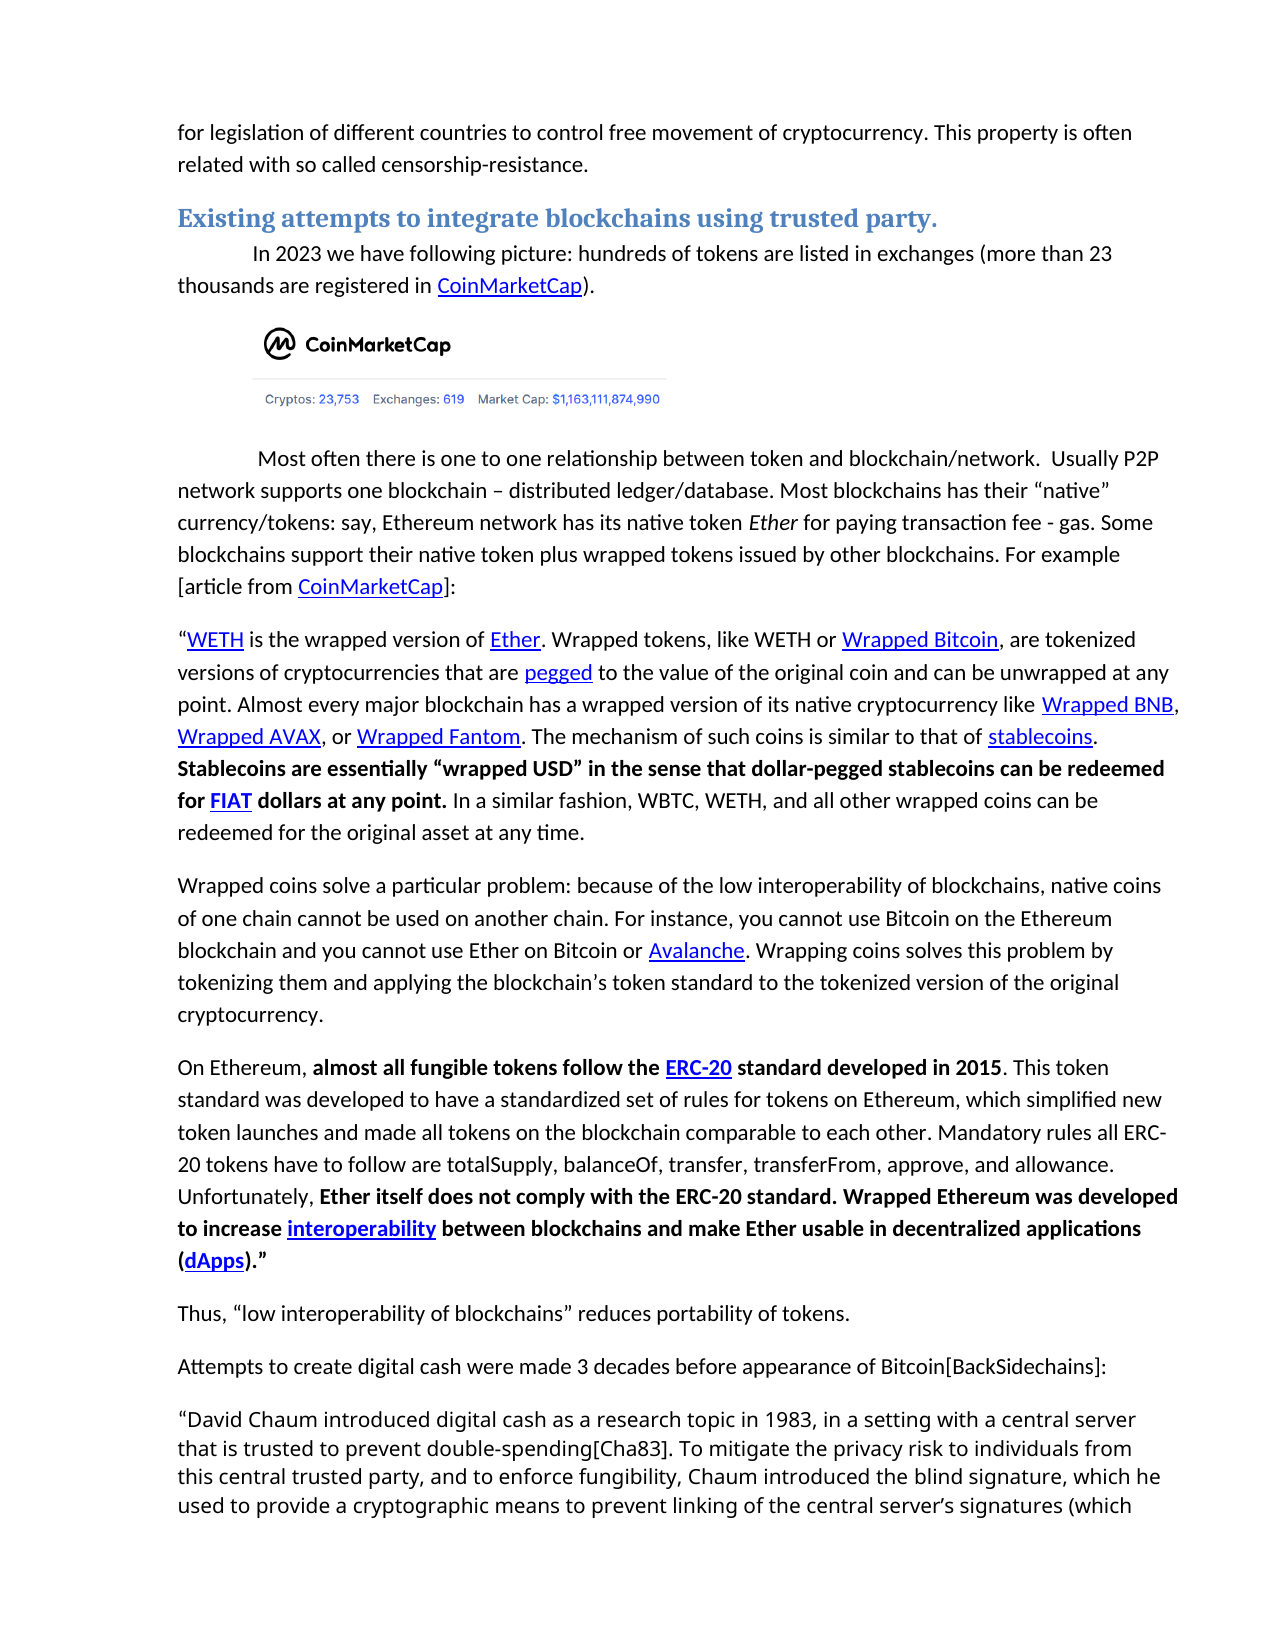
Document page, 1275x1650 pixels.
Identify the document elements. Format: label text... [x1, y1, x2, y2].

text Most often there is one to one relationship between token and blockchain/network. Usually P2P network supports one blockchain – distributed ledger/database. Most blockchains has their “native” currency/tokens: say, Ethereum network has its native token Ether for paying transaction fee - gas. Some blockchains support their native token plus wrapped tokens issued by other blockchains. For example [article from CoinMarketCap]: [177, 444, 1186, 600]
text used to provide a cryptographic means to prevent linking of the central server’s signatures (which [177, 1491, 1186, 1519]
text that is trusted to prevent double-spending[Cha83]. To mitigate the privacy risk to individuals from [177, 1434, 1186, 1462]
text “WETH is the wrapped version of Ether. Wrapped tokens, like WETH or Wrapped Bitcoin, are tokenized versions of cryptocurrencies that are pegged to the value of the original coin and can be unwrapped at any point. Almost every major blockchain has a wrapped version of its native cryptocurrency like Wrapped BNB, Wrapped AVAX, or Wrapped Fantom. The mechanism of such coins is similar to that of stablecoins. Stablecoins are essentially “wrapped USD” in the sense that dollar-pegged stablecoins can be redeemed for FIAT dollars at any point. In a similar fashion, WBTC, WETH, and all other wrapped coins can be redeemed for the original asset at any time. [177, 625, 1186, 847]
subtitle Existing attempts to integrate blockchains using trusted party. [177, 203, 1186, 234]
text “David Chaum introduced digital cash as a research topic in 1983, in a setting with a central server [177, 1406, 1186, 1434]
picture [252, 324, 667, 419]
text Thus, “low interoperability of blockchains” reduces portability of tokens. [177, 1299, 1186, 1327]
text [177, 118, 1186, 178]
text On Ethereum, almost all fungible tokens follow the ERC-20 standard developed in 2015. This token standard was developed to have a standardized set of rules for tokens on Ethereum, which simplified new token launches and made all tokens on the blockchain comparable to each other. Mandatory rules all ERC-20 tokens have to follow are totalSupply, balanceOf, transfer, transferFrom, approve, and allowance. Unfortunately, Ether itself does not comply with the ERC-20 standard. Wrapped Ethereum was developed to increase interoperability between blockchains and make Ether usable in decentralized applications (dApps).” [177, 1053, 1186, 1274]
text this central trusted party, and to enforce fungibility, Chaum introduced the blind signature, which he [177, 1462, 1186, 1491]
text Wrapped coins solve a particular problem: because of the low interoperability of blockchains, native coins of one chain cannot be used on another chain. For instance, you cannot use Bitcoin on the Ethereum blockchain and you cannot use Ether on Bitcoin or Avalanche. Wrapping coins solves this problem by tokenizing them and applying the blockchain’s token standard to the tokenized version of the original cryptocurrency. [177, 872, 1186, 1028]
text In 2023 we have following picture: hundreds of tokens are listed in exchanges (more than 23 thousands are registered in CoinMarketCap). [177, 239, 1186, 299]
text Attempts to create digital cash were made 3 decades before appearance of Bitcoin[BackSidechains]: [177, 1352, 1186, 1381]
